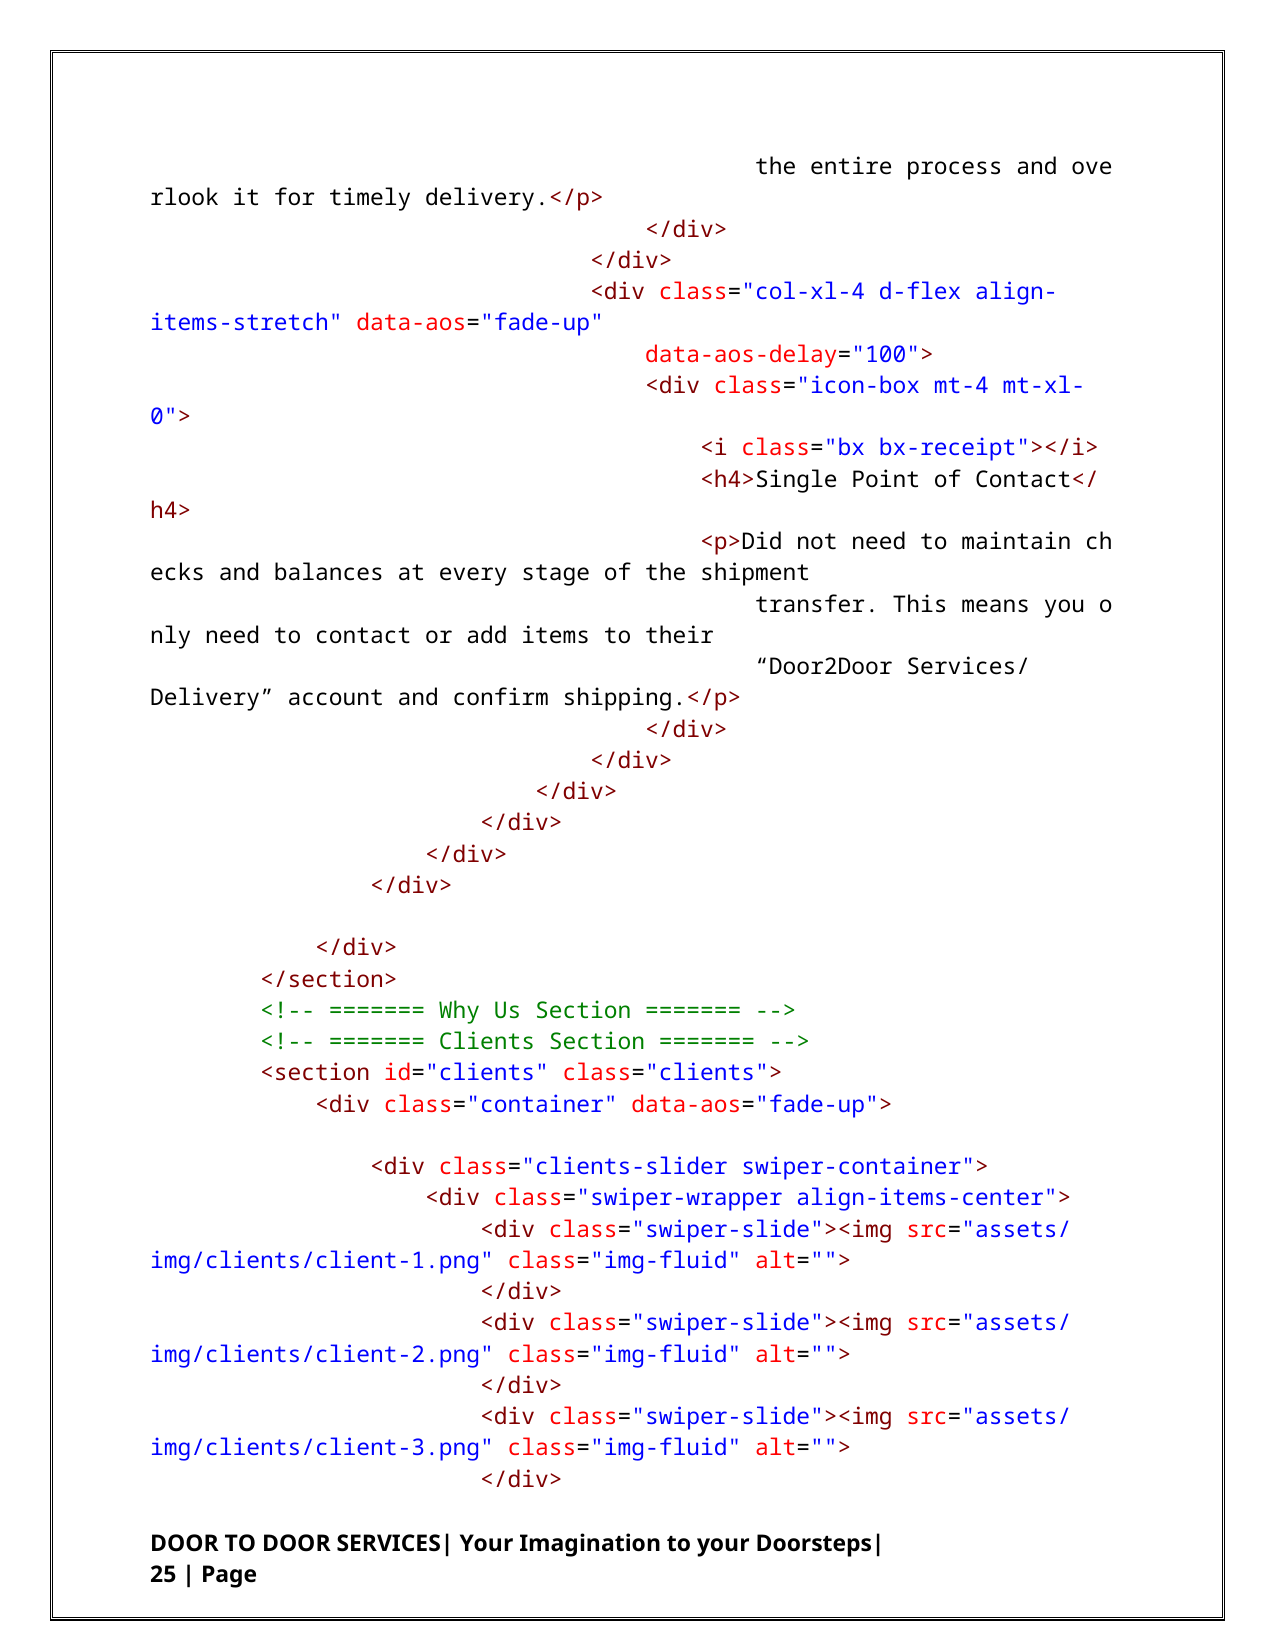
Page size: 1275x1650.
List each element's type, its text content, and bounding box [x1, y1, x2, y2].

text </div> [150, 806, 1125, 837]
text </div> [150, 1369, 1125, 1400]
text </div> [150, 1462, 1125, 1494]
text <div class="swiper-wrapper align-items-center"> [150, 1181, 1125, 1212]
text <div class="icon-box mt-4 mt-xl-0"> [150, 369, 1125, 431]
text <h4>Single Point of Contact</h4> [150, 462, 1125, 525]
text data-aos-delay="100"> [150, 337, 1125, 369]
text </div> [150, 837, 1125, 869]
text </div> [150, 212, 1125, 244]
text </div> [150, 931, 1125, 962]
text </div> [150, 712, 1125, 744]
text <div class="swiper-slide"><img src="assets/img/clients/client-1.png" class="img-fluid" alt=""> [150, 1212, 1125, 1275]
text </div> [150, 244, 1125, 275]
text transfer. This means you only need to contact or add items to their [150, 587, 1125, 650]
text <div class="clients-slider swiper-container"> [150, 1150, 1125, 1181]
text “Door2Door Services/Delivery” account and confirm shipping.</p> [150, 650, 1125, 712]
text <section id="clients" class="clients"> [150, 1056, 1125, 1087]
text </div> [150, 869, 1125, 900]
text <div class="swiper-slide"><img src="assets/img/clients/client-2.png" class="img-fluid" alt=""> [150, 1306, 1125, 1369]
text <p>Did not need to maintain checks and balances at every stage of the shipment [150, 525, 1125, 587]
text <div class="col-xl-4 d-flex align-items-stretch" data-aos="fade-up" [150, 275, 1125, 337]
text </section> [150, 962, 1125, 994]
text <i class="bx bx-receipt"></i> [150, 431, 1125, 462]
text </div> [150, 775, 1125, 806]
text </div> [150, 744, 1125, 775]
text <!-- ======= Why Us Section ======= --> [150, 994, 1125, 1025]
text the entire process and overlook it for timely delivery.</p> [150, 150, 1125, 212]
text </div> [150, 1275, 1125, 1306]
text <div class="container" data-aos="fade-up"> [150, 1087, 1125, 1119]
text <!-- ======= Clients Section ======= --> [150, 1025, 1125, 1056]
text <div class="swiper-slide"><img src="assets/img/clients/client-3.png" class="img-fluid" alt=""> [150, 1400, 1125, 1462]
